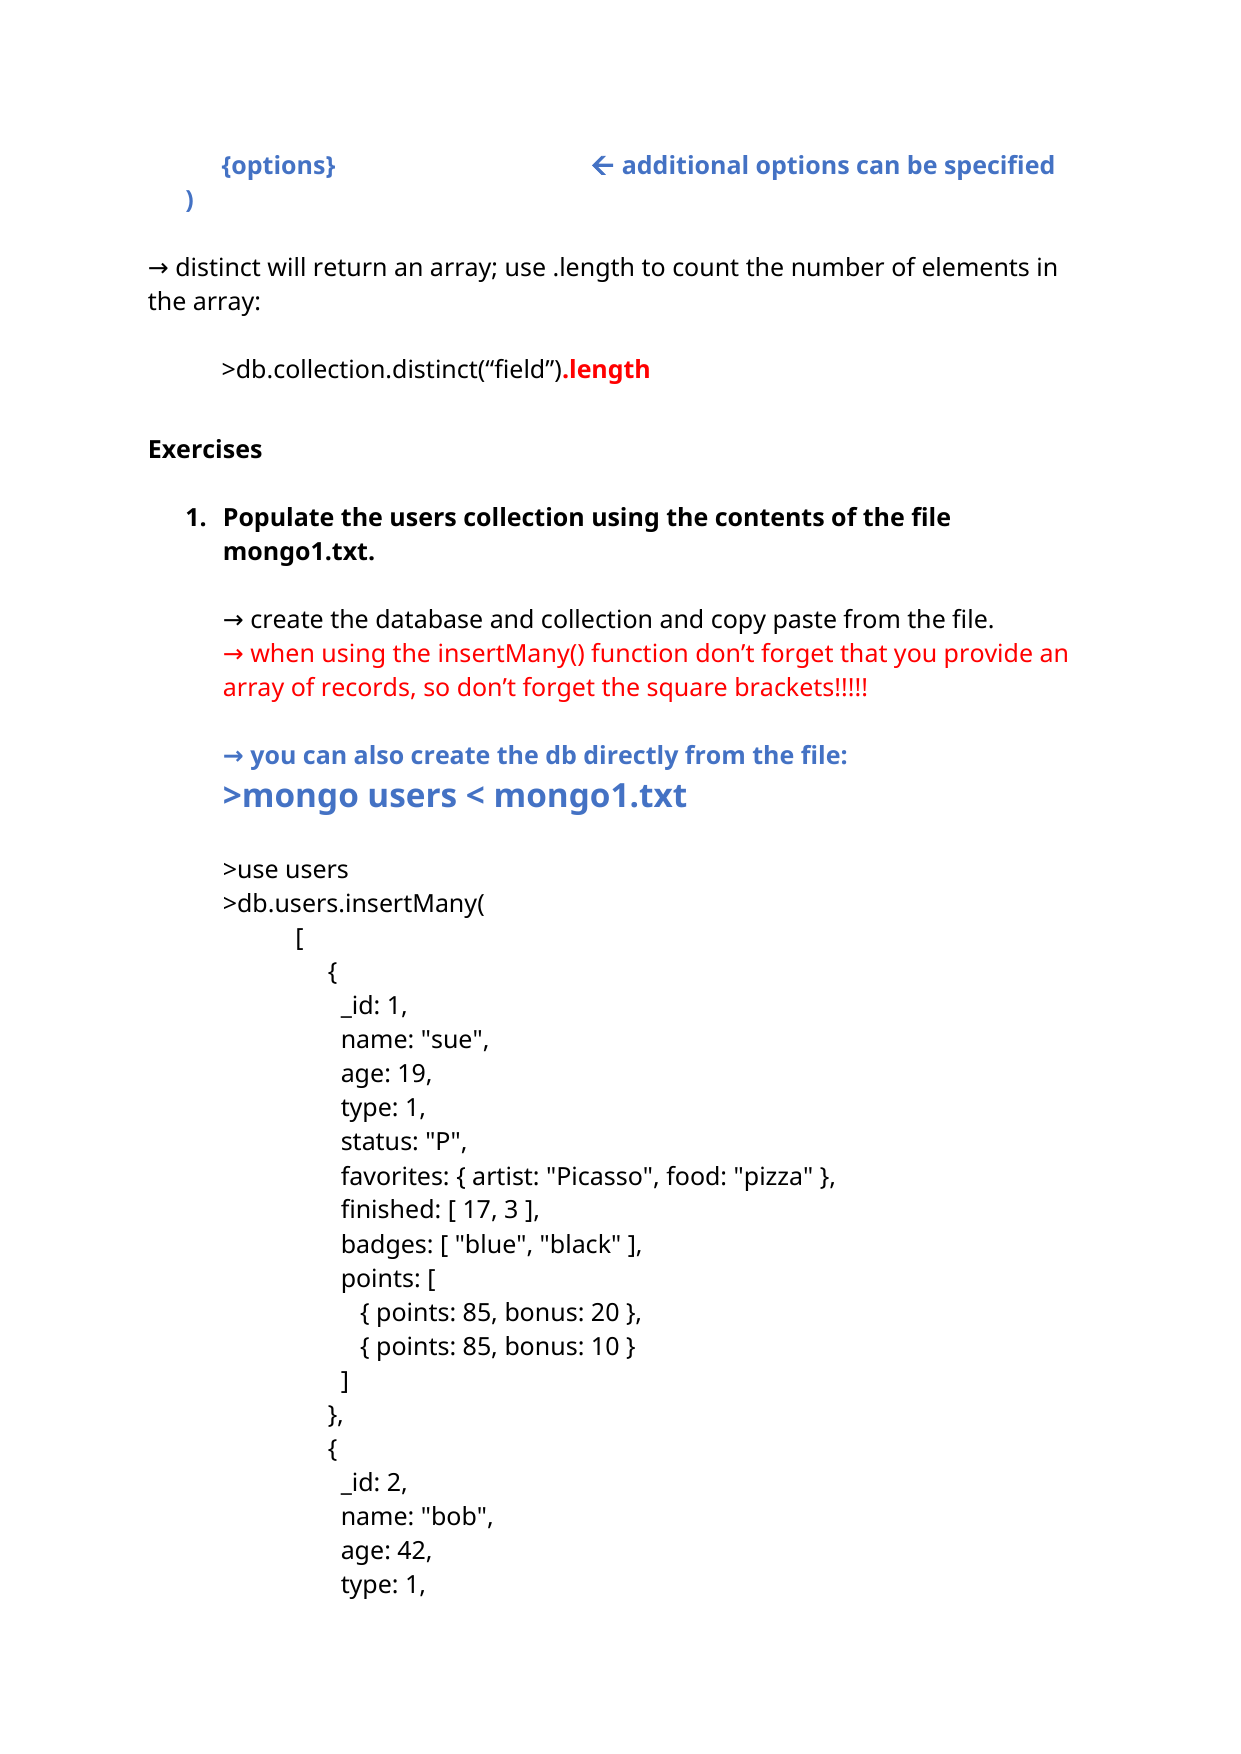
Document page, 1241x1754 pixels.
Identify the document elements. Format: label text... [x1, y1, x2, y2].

text { points: 85, bonus: 20 }, [295, 1294, 1093, 1328]
text { [295, 954, 1093, 988]
text → distinct will return an array; use .length to count the number of elements in the array: [148, 250, 1093, 318]
text { points: 85, bonus: 10 } [295, 1328, 1093, 1362]
text name: "bob", [295, 1499, 1093, 1533]
text ] [295, 1362, 1093, 1397]
list Populate the users collection using the contents of the file mongo1.txt. [185, 499, 1093, 568]
text type: 1, [295, 1567, 1093, 1601]
text badges: [ "blue", "black" ], [295, 1226, 1093, 1260]
text → you can also create the db directly from the file: [223, 738, 1093, 772]
text _id: 2, [295, 1465, 1093, 1499]
text favorites: { artist: "Picasso", food: "pizza" }, [295, 1158, 1093, 1192]
text points: [ [295, 1260, 1093, 1294]
text _id: 1, [295, 988, 1093, 1022]
text >mongo users < mongo1.txt [223, 772, 1093, 817]
text age: 42, [295, 1533, 1093, 1567]
text >db.users.insertMany( [223, 886, 1093, 920]
text { [295, 1431, 1093, 1465]
text ) [148, 182, 1093, 216]
text age: 19, [295, 1056, 1093, 1090]
text }, [295, 1397, 1093, 1431]
text {options} additional options can be specified [185, 148, 1093, 182]
text >use users [223, 852, 1093, 886]
text → when using the insertMany() function don’t forget that you provide an array of records, so don’t forget the square brackets!!!!! [223, 636, 1093, 704]
text Exercises [148, 431, 1093, 466]
text finished: [ 17, 3 ], [295, 1192, 1093, 1226]
text name: "sue", [295, 1022, 1093, 1056]
text >db.collection.distinct(“field”).length [148, 352, 1093, 386]
text type: 1, [295, 1090, 1093, 1124]
text status: "P", [295, 1124, 1093, 1158]
text [ [295, 920, 1093, 954]
text → create the database and collection and copy paste from the file. [223, 602, 1093, 636]
